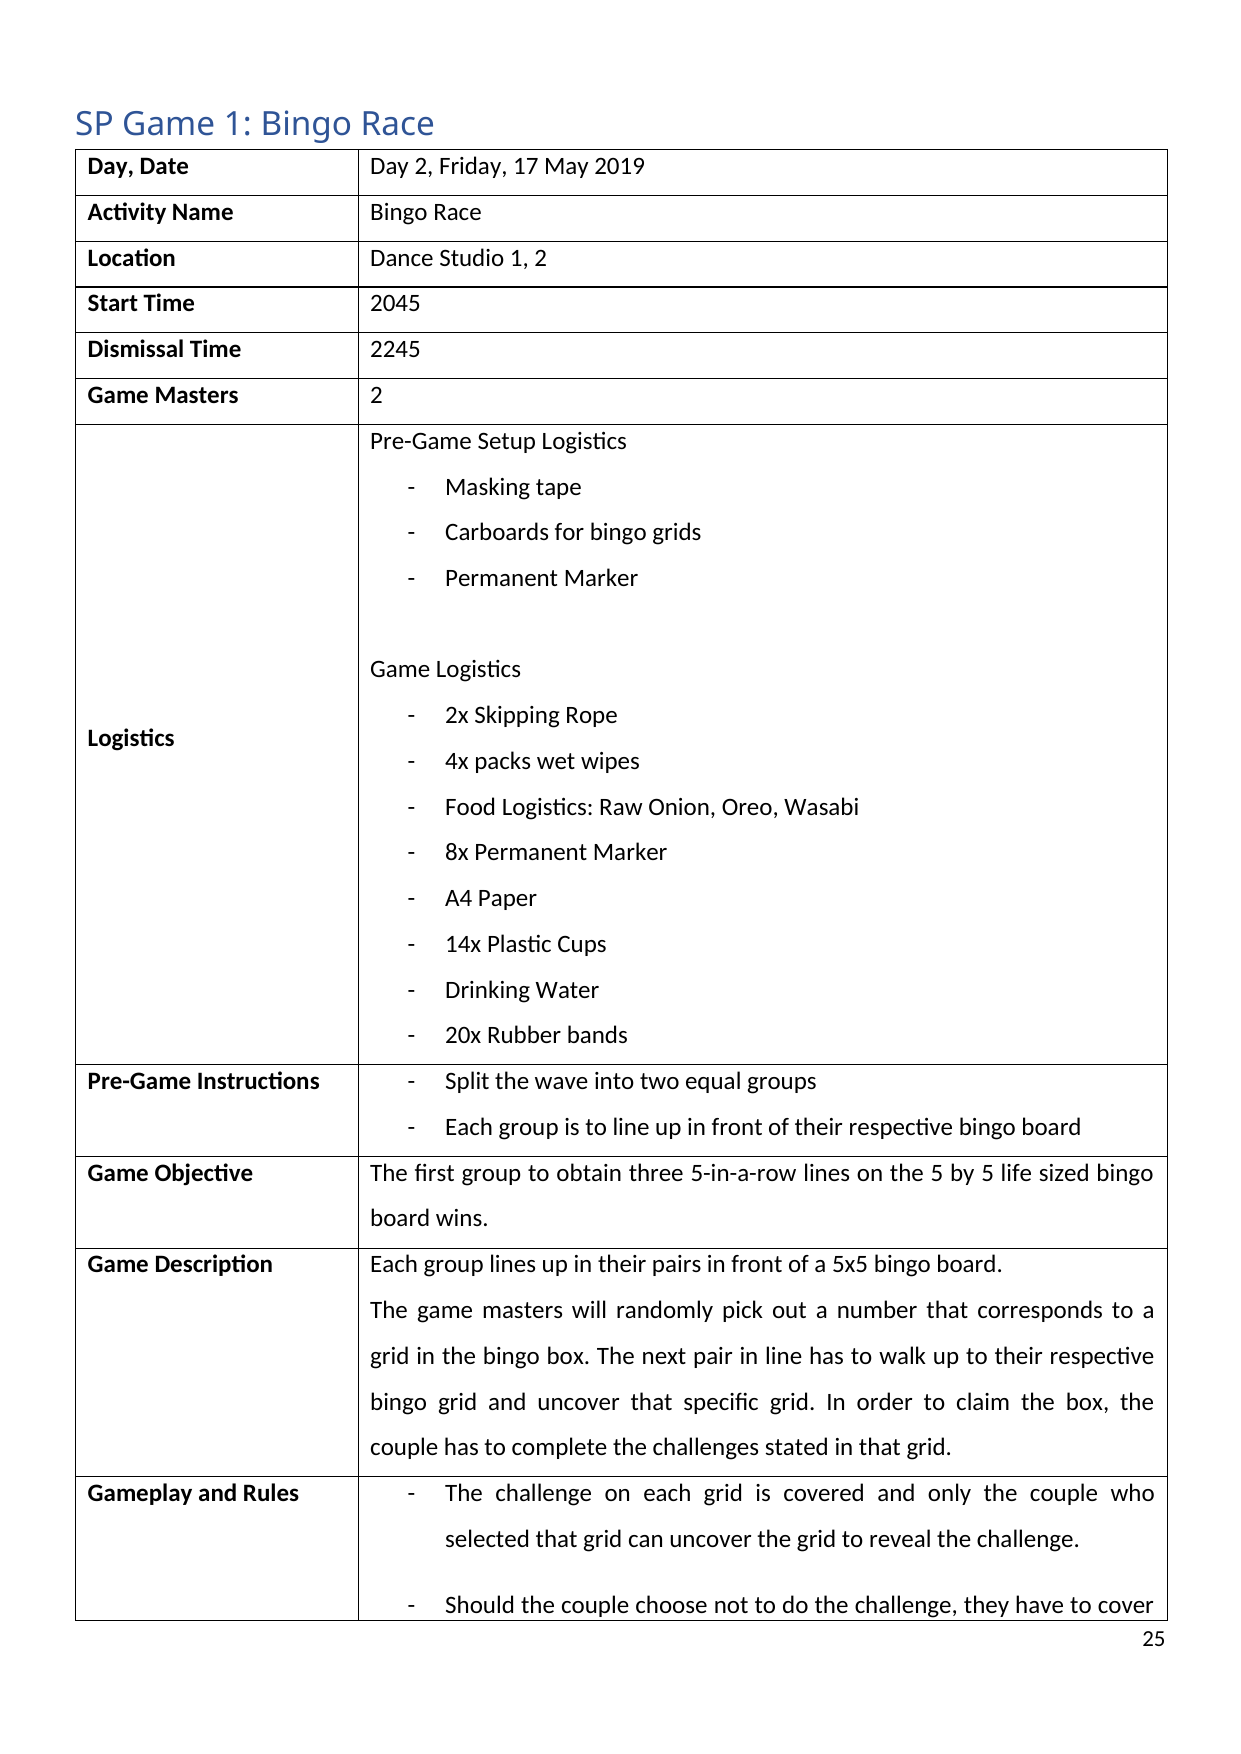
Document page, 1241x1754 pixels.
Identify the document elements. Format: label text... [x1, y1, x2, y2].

subtitle SP Game 1: Bingo Race [75, 100, 1165, 145]
table_cell Game Description [76, 1249, 358, 1476]
table_cell The first group to obtain three 5-in-a-row lines on the 5 by 5 life sized bingo board wins. [359, 1157, 1167, 1247]
table_cell Start Time [76, 288, 358, 332]
table_cell Location [76, 242, 358, 286]
table_cell Bingo Race [359, 196, 1167, 241]
table_cell Split the wave into two equal groups Each group is to line up in front of their respective bingo board [359, 1065, 1167, 1156]
table_cell Pre-Game Instructions [76, 1065, 358, 1156]
table_cell 2045 [359, 288, 1167, 332]
table_cell Each group lines up in their pairs in front of a 5x5 bingo board. The game masters will randomly pick out a number that corresponds to a grid in the bingo box. The next pair in line has to walk up to their respective bingo grid and uncover that specific grid. In order to claim the box, the couple has to complete the challenges stated in that grid. [359, 1249, 1167, 1476]
table_cell Dance Studio 1, 2 [359, 242, 1167, 286]
table_cell 2 [359, 379, 1167, 424]
table_cell Game Objective [76, 1157, 358, 1247]
table_cell 2245 [359, 333, 1167, 378]
table_header Day 2, Friday, 17 May 2019 [359, 150, 1167, 195]
table_cell Gameplay and Rules [76, 1477, 358, 1620]
table_cell Activity Name [76, 196, 358, 241]
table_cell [359, 1477, 1167, 1620]
table_cell Dismissal Time [76, 333, 358, 378]
table_cell Game Masters [76, 379, 358, 424]
table_cell Logistics [76, 425, 358, 1064]
table_cell Pre-Game Setup Logistics Masking tape Carboards for bingo grids Permanent Marker Game Logistics 2x Skipping Rope 4x packs wet wipes Food Logistics: Raw Onion, Oreo, Wasabi 8x Permanent Marker A4 Paper 14x Plastic Cups Drinking Water 20x Rubber bands [359, 425, 1167, 1064]
table_header Day, Date [76, 150, 358, 195]
